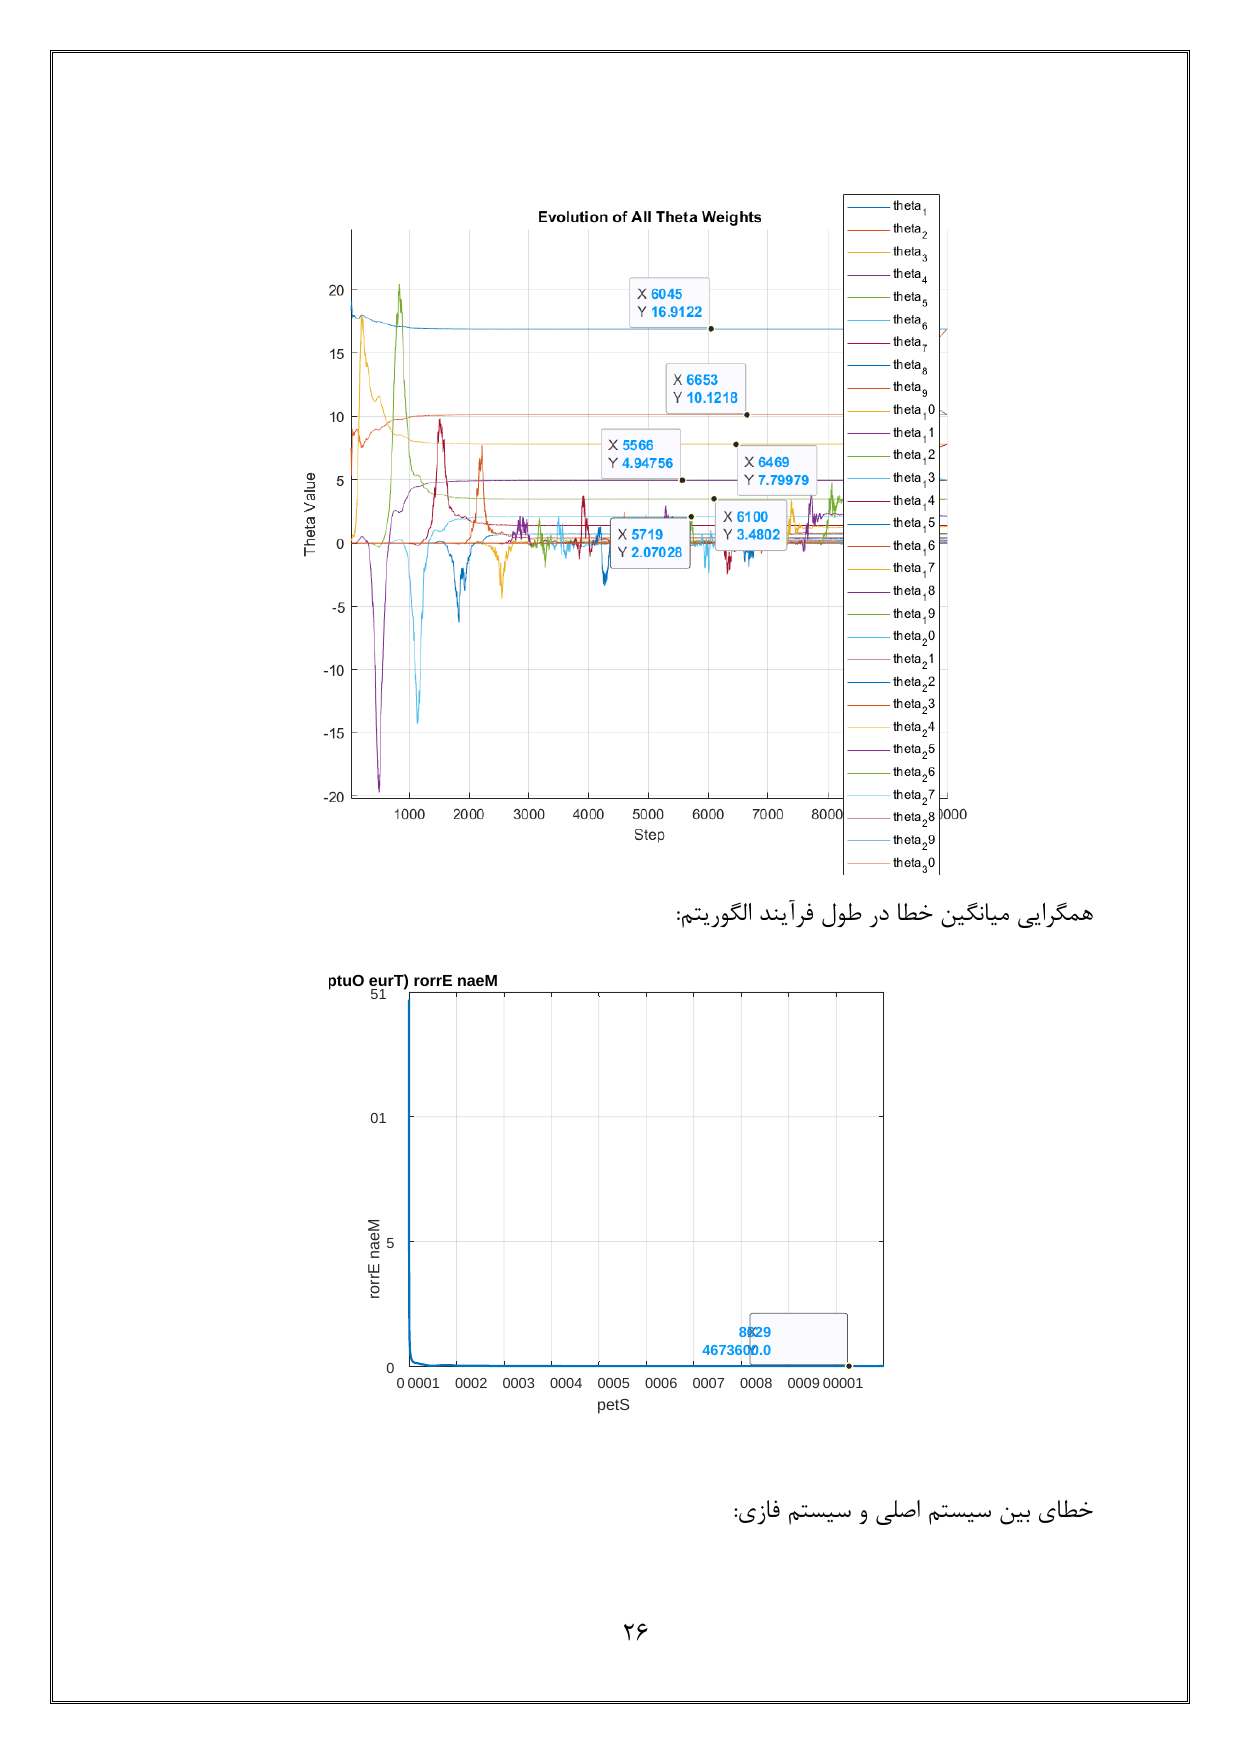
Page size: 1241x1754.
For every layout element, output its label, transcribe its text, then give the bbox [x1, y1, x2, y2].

text خطای بین سیستم اصلی و سیستم فازی: [177, 1499, 1093, 1528]
text همگرایی میانگین خطا در طول فرآیند الگوریتم: [177, 902, 1093, 931]
picture [250, 177, 1021, 875]
